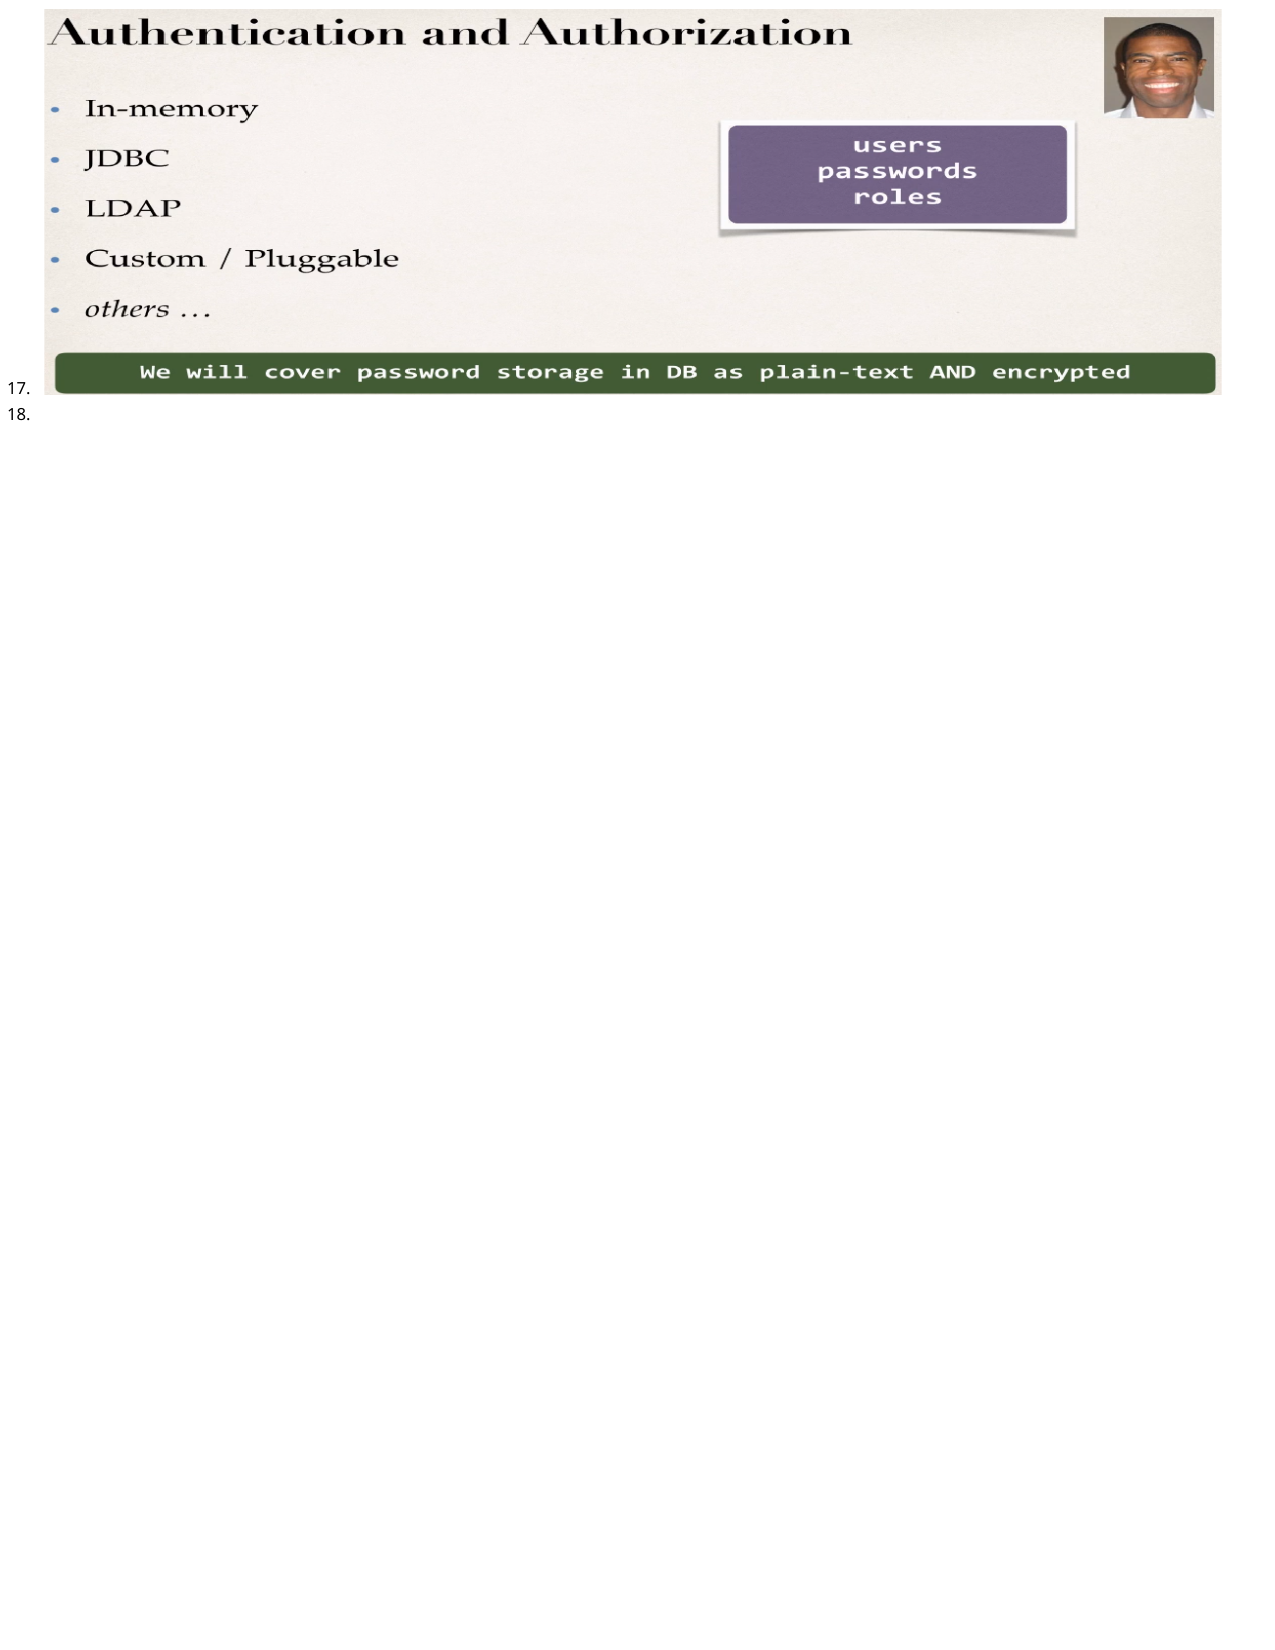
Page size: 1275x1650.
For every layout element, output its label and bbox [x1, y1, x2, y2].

picture [44, 9, 1222, 395]
